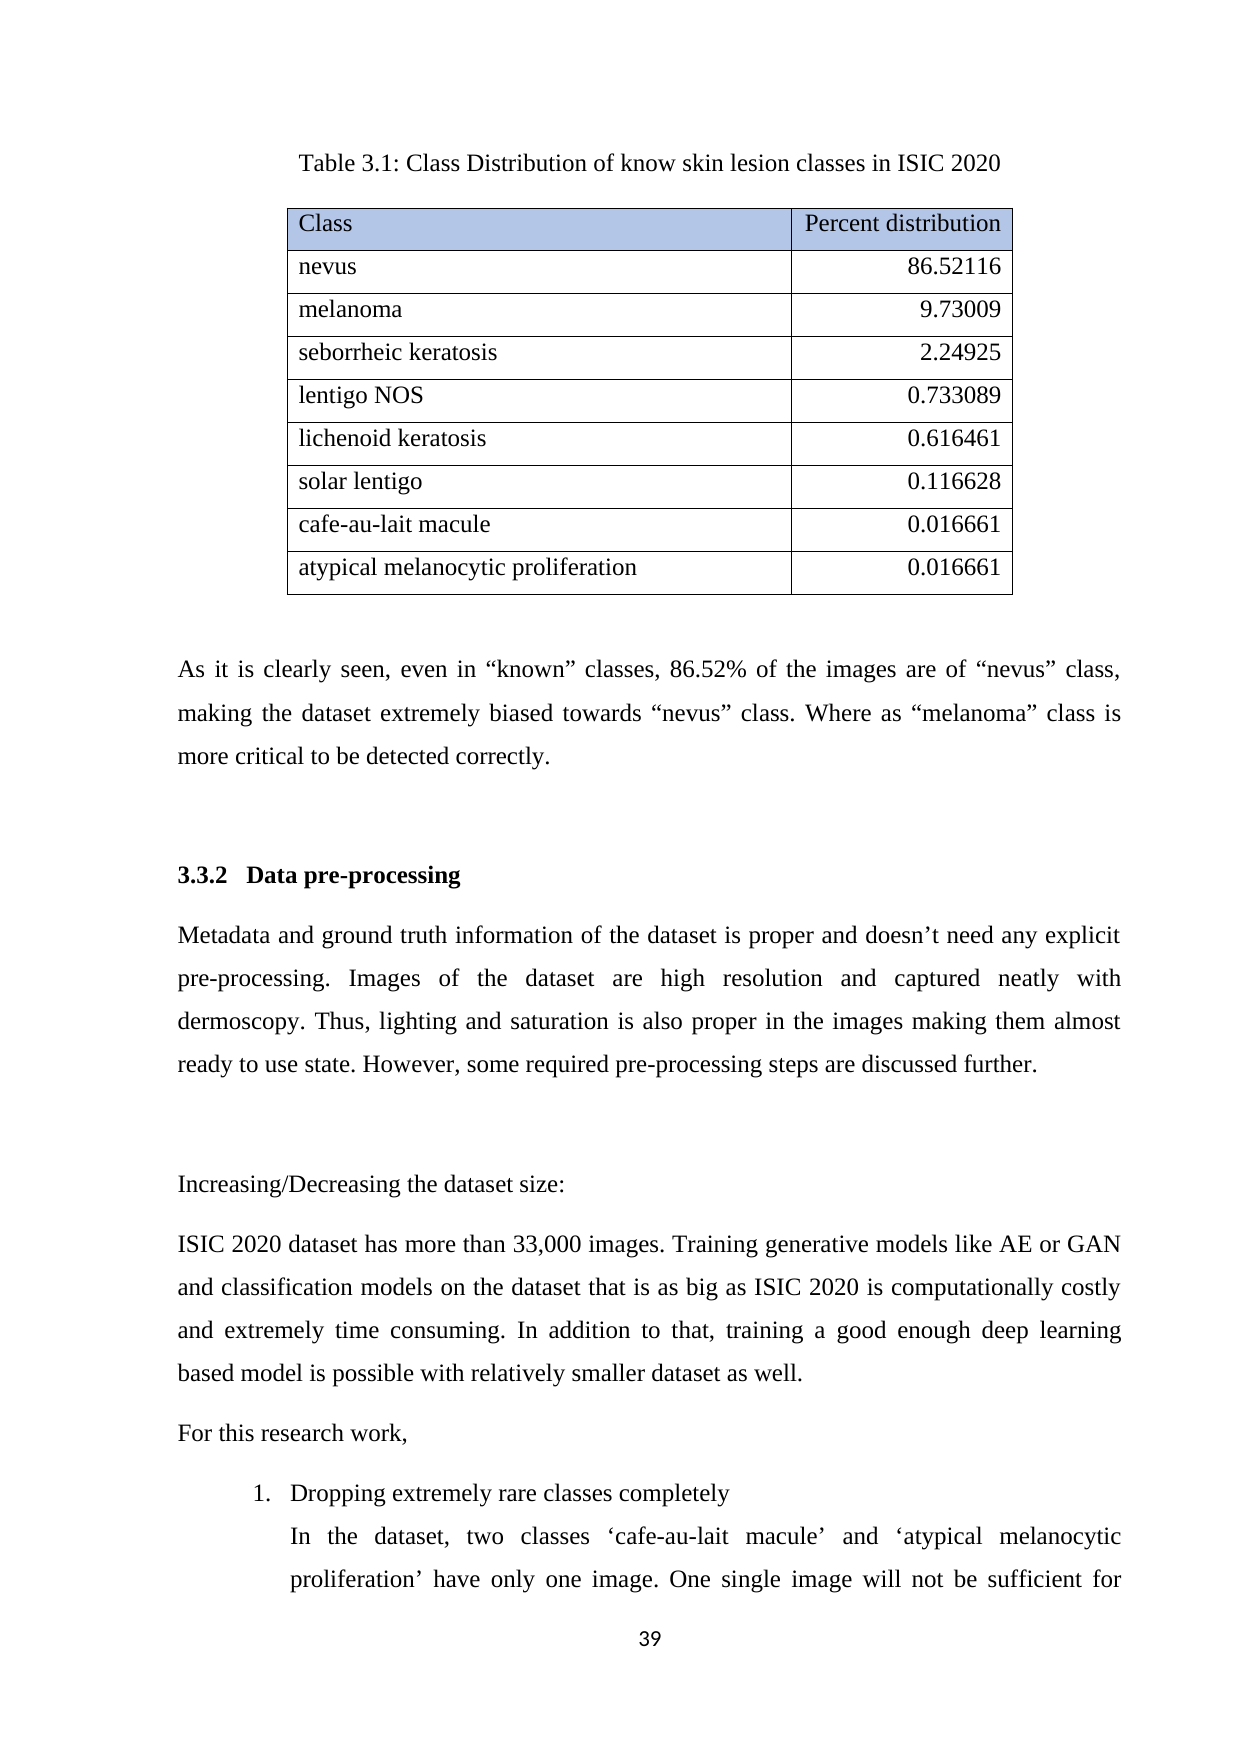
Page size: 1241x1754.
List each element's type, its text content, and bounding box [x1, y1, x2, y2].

text For this research work, [177, 1418, 1122, 1447]
text ISIC 2020 dataset has more than 33,000 images. Training generative models like AE or GAN and classification models on the dataset that is as big as ISIC 2020 is computationally costly and extremely time consuming. In addition to that, training a good enough deep learning based model is possible with relatively smaller dataset as well. [177, 1229, 1122, 1387]
table_cell 0.733089 [792, 380, 1012, 422]
table_cell 0.116628 [792, 466, 1012, 508]
table_cell 86.52116 [792, 251, 1012, 293]
table_cell solar lentigo [288, 466, 791, 508]
table_cell 0.016661 [792, 552, 1012, 594]
table_header Class [288, 209, 791, 250]
text 3.3.2 Data pre-processing [177, 860, 1122, 889]
text Table 3.1: Class Distribution of know skin lesion classes in ISIC 2020 [177, 148, 1122, 176]
text Increasing/Decreasing the dataset size: [177, 1169, 1122, 1198]
table_cell lentigo NOS [288, 380, 791, 422]
table_cell atypical melanocytic proliferation [288, 552, 791, 594]
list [290, 1521, 1122, 1593]
table_cell 0.016661 [792, 509, 1012, 551]
table_cell 9.73009 [792, 294, 1012, 336]
list Dropping extremely rare classes completely [252, 1478, 1122, 1507]
text Metadata and ground truth information of the dataset is proper and doesn’t need any explicit pre-processing. Images of the dataset are high resolution and captured neatly with dermoscopy. Thus, lighting and saturation is also proper in the images making them almost ready to use state. However, some required pre-processing steps are discussed further. [177, 920, 1122, 1078]
table_cell nevus [288, 251, 791, 293]
table_cell melanoma [288, 294, 791, 336]
text As it is clearly seen, even in “known” classes, 86.52% of the images are of “nevus” class, making the dataset extremely biased towards “nevus” class. Where as “melanoma” class is more critical to be detected correctly. [177, 654, 1122, 769]
table_header Percent distribution [792, 209, 1012, 250]
table_cell cafe-au-lait macule [288, 509, 791, 551]
table_cell 0.616461 [792, 423, 1012, 465]
table_cell lichenoid keratosis [288, 423, 791, 465]
table_cell seborrheic keratosis [288, 337, 791, 379]
table_cell 2.24925 [792, 337, 1012, 379]
